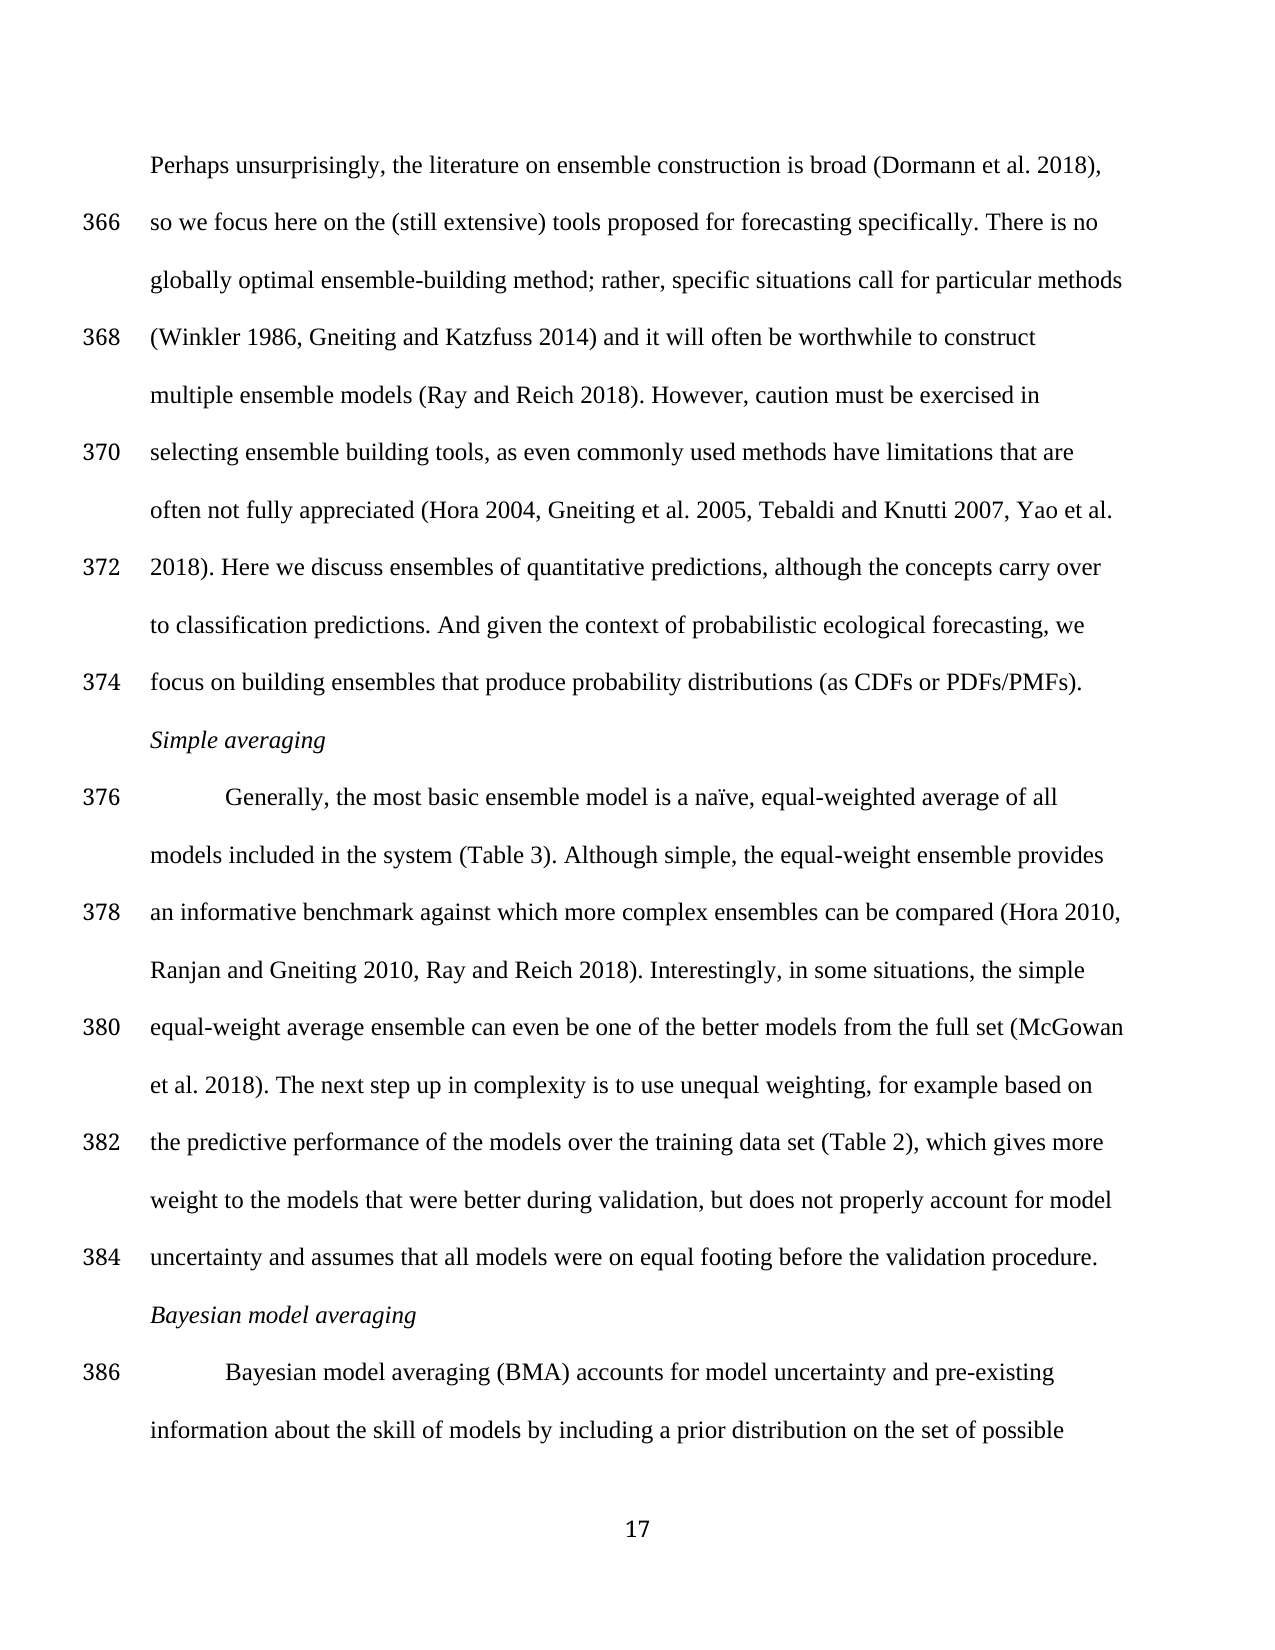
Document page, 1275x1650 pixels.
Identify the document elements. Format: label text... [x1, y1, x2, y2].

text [150, 1357, 1125, 1444]
text Simple averaging [150, 725, 1125, 754]
text Generally, the most basic ensemble model is a naïve, equal-weighted average of all models included in the system (Table 3). Although simple, the equal-weight ensemble provides an informative benchmark against which more complex ensembles can be compared (Hora 2010, Ranjan and Gneiting 2010, Ray and Reich 2018). Interestingly, in some situations, the simple equal-weight average ensemble can even be one of the better models from the full set (McGowan et al. 2018). The next step up in complexity is to use unequal weighting, for example based on the predictive performance of the models over the training data set (Table 2), which gives more weight to the models that were better during validation, but does not properly account for model uncertainty and assumes that all models were on equal footing before the validation procedure. [150, 782, 1125, 1271]
text Bayesian model averaging [150, 1300, 1125, 1329]
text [150, 150, 1125, 696]
